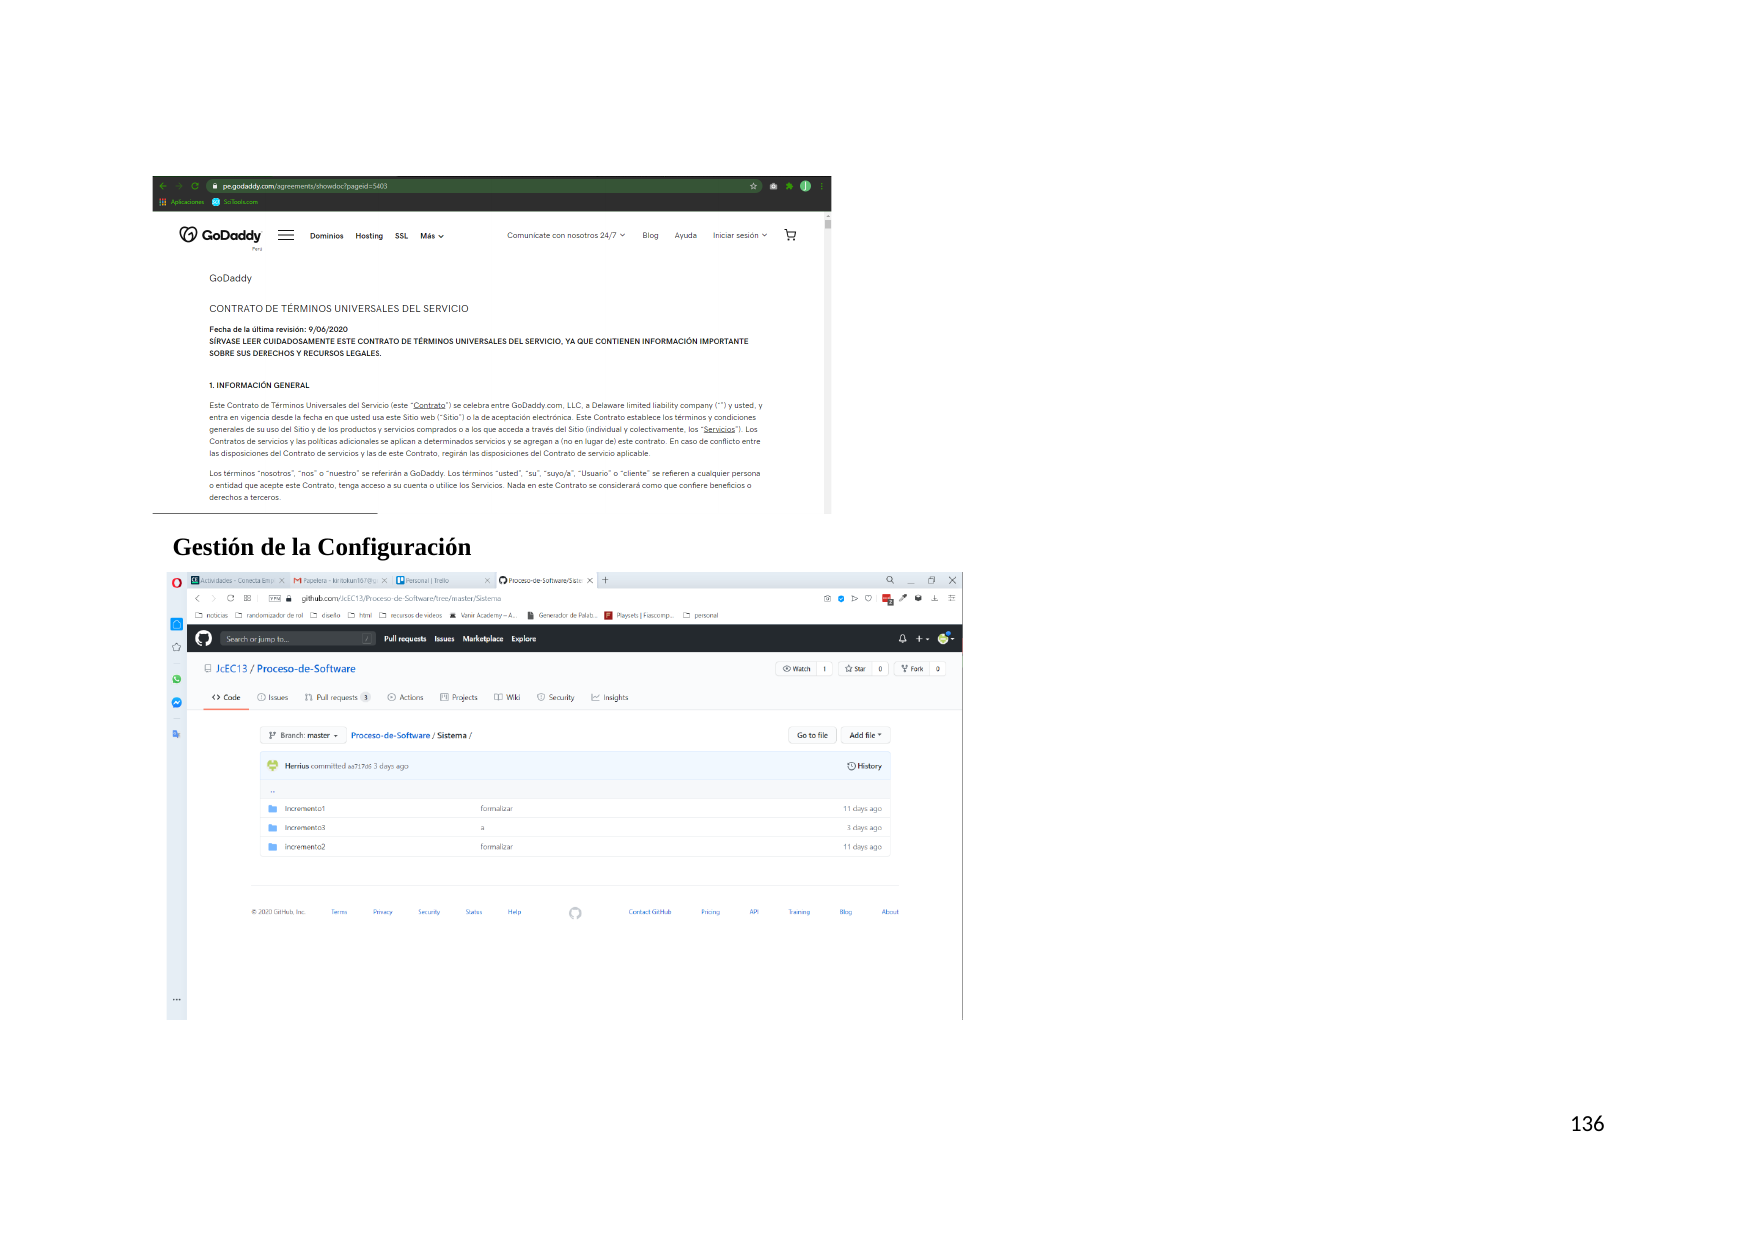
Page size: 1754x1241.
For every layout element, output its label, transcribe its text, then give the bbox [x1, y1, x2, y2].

picture [152, 176, 832, 514]
text Gestión de la Configuración [172, 532, 1672, 561]
picture [166, 572, 963, 1020]
